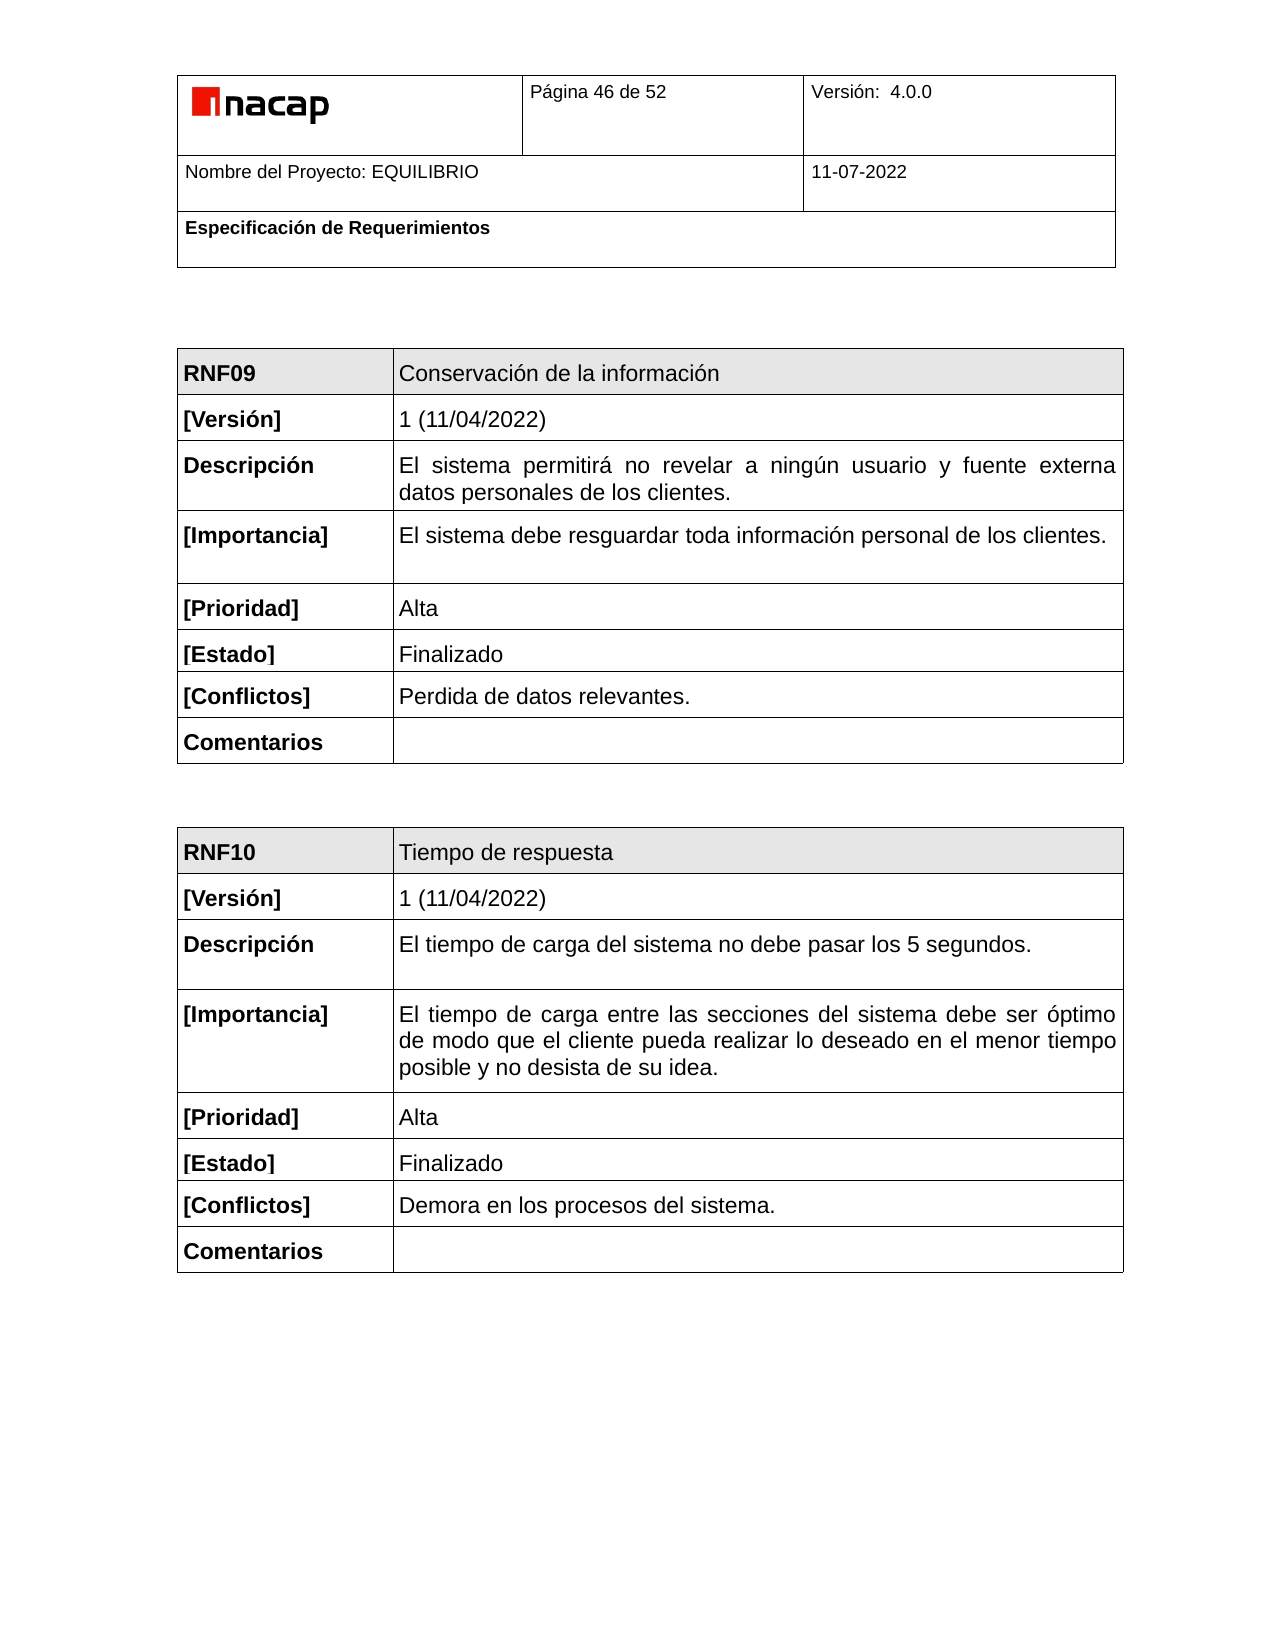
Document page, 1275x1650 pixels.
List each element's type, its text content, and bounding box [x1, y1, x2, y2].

table_cell [Estado] [178, 630, 393, 671]
table_cell [Conflictos] [178, 672, 393, 717]
table_cell [Versión] [178, 874, 393, 919]
table_header Tiempo de respuesta [394, 828, 1123, 873]
table_header RNF10 [178, 828, 393, 873]
table_cell [Estado] [178, 1139, 393, 1180]
table_cell Alta [394, 584, 1123, 629]
table_cell El sistema permitirá no revelar a ningún usuario y fuente externa datos personales de los clientes. [394, 441, 1123, 510]
table_cell [Conflictos] [178, 1181, 393, 1226]
table_cell Descripción [178, 441, 393, 510]
table_cell El tiempo de carga del sistema no debe pasar los 5 segundos. [394, 920, 1123, 988]
table_cell Demora en los procesos del sistema. [394, 1181, 1123, 1226]
table_cell Finalizado [394, 630, 1123, 671]
table_cell El tiempo de carga entre las secciones del sistema debe ser óptimo de modo que el cliente pueda realizar lo deseado en el menor tiempo posible y no desista de su idea. [394, 990, 1123, 1092]
table_header RNF09 [178, 349, 393, 394]
table_cell Alta [394, 1093, 1123, 1138]
table_header Conservación de la información [394, 349, 1123, 394]
picture [185, 80, 335, 127]
table_cell Finalizado [394, 1139, 1123, 1180]
table_cell 1 (11/04/2022) [394, 395, 1123, 440]
table_cell [Prioridad] [178, 584, 393, 629]
table_cell [Versión] [178, 395, 393, 440]
table_cell Perdida de datos relevantes. [394, 672, 1123, 717]
table_cell [Importancia] [178, 990, 393, 1092]
table_cell Descripción [178, 920, 393, 988]
table_cell Comentarios [178, 1227, 393, 1272]
table_cell [394, 718, 1123, 763]
table_cell Comentarios [178, 718, 393, 763]
table_cell [Importancia] [178, 511, 393, 583]
table_cell El sistema debe resguardar toda información personal de los clientes. [394, 511, 1123, 583]
table_cell [394, 1227, 1123, 1272]
table_cell [Prioridad] [178, 1093, 393, 1138]
table_cell 1 (11/04/2022) [394, 874, 1123, 919]
